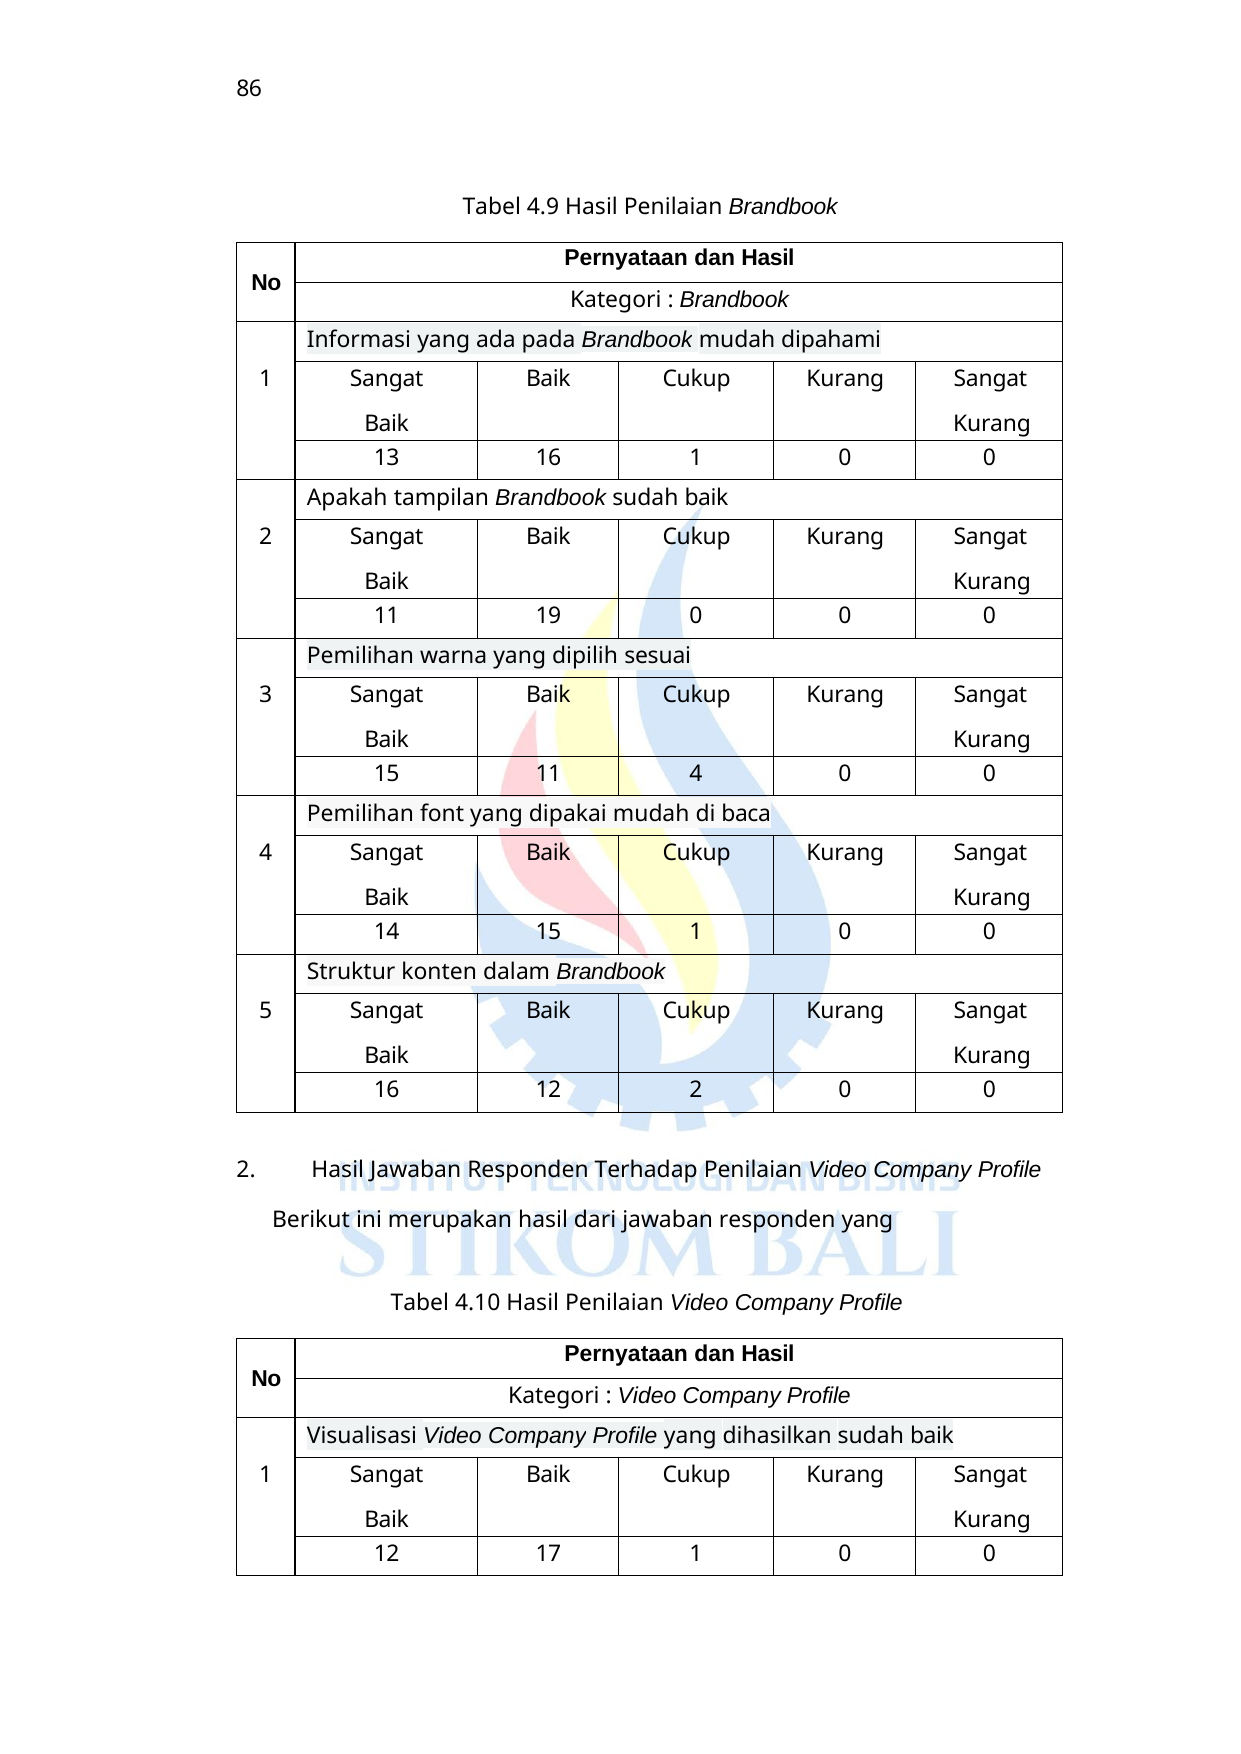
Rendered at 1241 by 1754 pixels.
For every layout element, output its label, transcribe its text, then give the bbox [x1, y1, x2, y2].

table_cell Sangat Kurang [916, 362, 1062, 440]
table_cell 17 [478, 1537, 618, 1575]
table_cell Visualisasi Video Company Profile yang dihasilkan sudah baik [296, 1418, 1062, 1457]
table_cell 0 [916, 1537, 1062, 1575]
table_cell 1 [619, 915, 773, 953]
table_cell 0 [774, 1073, 915, 1112]
table_cell 0 [619, 599, 773, 637]
table_cell 12 [478, 1073, 618, 1112]
table_cell Baik [478, 520, 618, 598]
table_cell 2 [237, 480, 294, 637]
table_cell 0 [916, 441, 1062, 479]
table_cell Sangat Kurang [916, 1458, 1062, 1536]
table_header Pernyataan dan Hasil [296, 1339, 1062, 1378]
table_cell 0 [774, 1537, 915, 1575]
table_cell Baik [478, 362, 618, 440]
table_cell 15 [478, 915, 618, 953]
table_cell Kurang [774, 1458, 915, 1536]
table_cell 0 [774, 757, 915, 795]
table_cell Sangat Kurang [916, 836, 1062, 914]
picture [332, 1184, 969, 1287]
table_cell 14 [296, 915, 477, 953]
table_cell 5 [237, 955, 294, 1112]
table_cell Pemilihan warna yang dipilih sesuai [296, 639, 1062, 677]
table_cell Kategori : Brandbook [296, 283, 1062, 321]
table_cell Struktur konten dalam Brandbook [296, 955, 1062, 993]
text Tabel 4.9 Hasil Penilaian Brandbook [166, 190, 1134, 222]
text Tabel 4.10 Hasil Penilaian Video Company Profile [164, 1286, 903, 1317]
table_cell 0 [774, 441, 915, 479]
table_cell 0 [916, 1073, 1062, 1112]
table_cell Cukup [619, 836, 773, 914]
picture [332, 1113, 969, 1153]
table_cell 4 [237, 796, 294, 953]
table_cell Baik [478, 1458, 618, 1536]
table_cell Apakah tampilan Brandbook sudah baik [296, 480, 1062, 519]
table_cell 1 [237, 322, 294, 479]
table_cell Sangat Kurang [916, 678, 1062, 756]
table_cell Baik [478, 678, 618, 756]
table_cell Pemilihan font yang dipakai mudah di baca [296, 796, 1062, 835]
table_cell Kurang [774, 836, 915, 914]
table_cell Cukup [619, 1458, 773, 1536]
table_cell 3 [237, 639, 294, 795]
table_cell Sangat Baik [296, 678, 477, 756]
table_cell Kurang [774, 678, 915, 756]
table_cell Sangat Baik [296, 994, 477, 1072]
table_cell Cukup [619, 520, 773, 598]
table_cell 1 [619, 1537, 773, 1575]
table_cell 0 [774, 599, 915, 637]
table_cell 2 [619, 1073, 773, 1112]
table_cell 12 [296, 1537, 477, 1575]
table_header No [237, 243, 294, 321]
table_cell Sangat Baik [296, 520, 477, 598]
text 86 [236, 72, 1178, 103]
table_cell Sangat Baik [296, 362, 477, 440]
table_cell Kurang [774, 994, 915, 1072]
table_cell Baik [478, 994, 618, 1072]
text Berikut ini merupakan hasil dari jawaban responden yang [164, 1203, 893, 1234]
table_cell Kurang [774, 362, 915, 440]
table_cell Kategori : Video Company Profile [296, 1379, 1062, 1417]
table_cell Sangat Kurang [916, 994, 1062, 1072]
table_cell 13 [296, 441, 477, 479]
table_cell 0 [774, 915, 915, 953]
table_cell Cukup [619, 994, 773, 1072]
table_cell 11 [478, 757, 618, 795]
list Hasil Jawaban Responden Terhadap Penilaian Video Company Profile [236, 1153, 1178, 1184]
table_cell Kurang [774, 520, 915, 598]
table_header No [237, 1339, 294, 1417]
table_cell 16 [478, 441, 618, 479]
table_cell Sangat Baik [296, 1458, 477, 1536]
table_cell 1 [619, 441, 773, 479]
table_cell 1 [237, 1418, 294, 1575]
table_cell Sangat Baik [296, 836, 477, 914]
table_cell 19 [478, 599, 618, 637]
table_cell Cukup [619, 362, 773, 440]
table_header Pernyataan dan Hasil [296, 243, 1062, 282]
table_cell 0 [916, 915, 1062, 953]
table_cell 0 [916, 599, 1062, 637]
table_cell 11 [296, 599, 477, 637]
table_cell Cukup [619, 678, 773, 756]
table_cell 0 [916, 757, 1062, 795]
table_cell 16 [296, 1073, 477, 1112]
table_cell Informasi yang ada pada Brandbook mudah dipahami [296, 322, 1062, 361]
table_cell 15 [296, 757, 477, 795]
table_cell 4 [619, 757, 773, 795]
table_cell Baik [478, 836, 618, 914]
table_cell Sangat Kurang [916, 520, 1062, 598]
